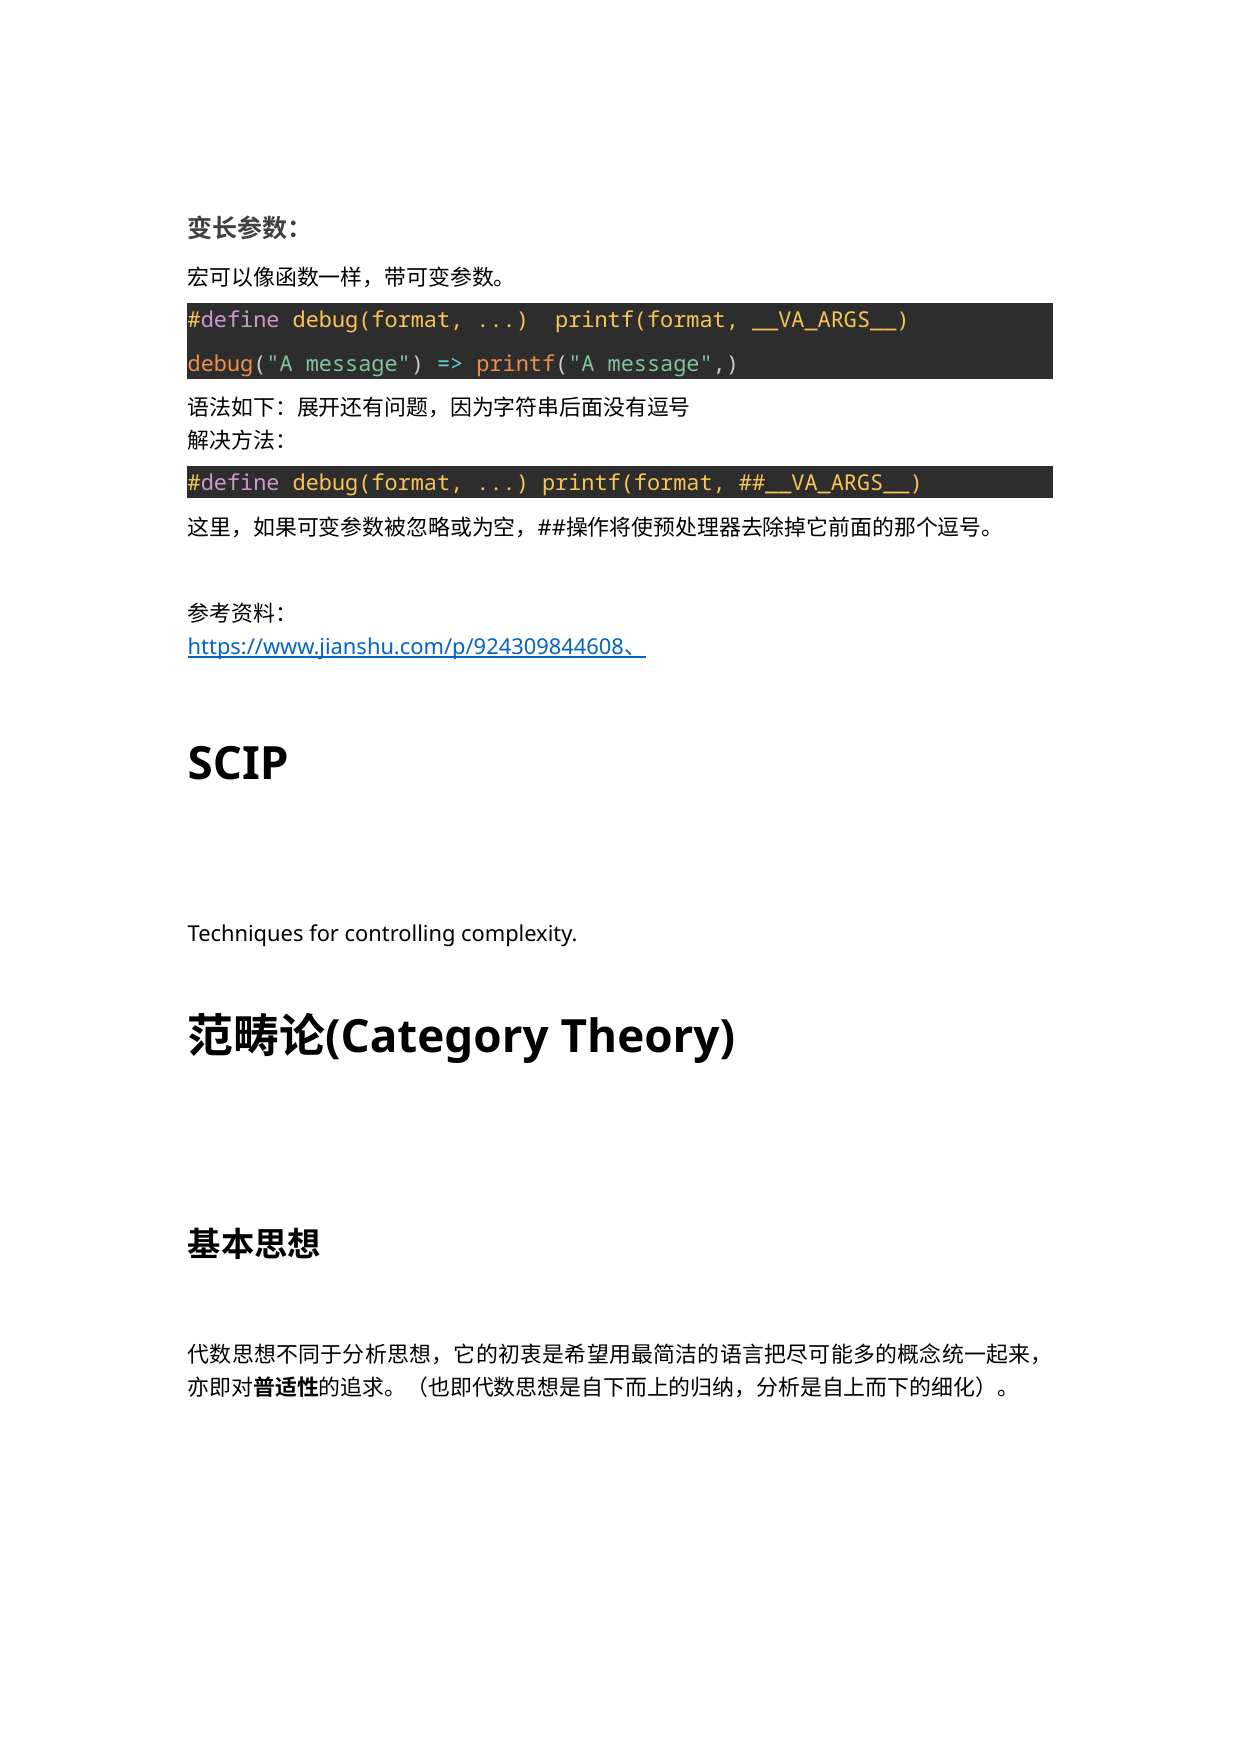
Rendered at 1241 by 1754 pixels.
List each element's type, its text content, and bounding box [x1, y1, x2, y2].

text 解决方法： [187, 422, 1053, 455]
text https://www.jianshu.com/p/924309844608、 [187, 628, 1053, 661]
text 这里，如果可变参数被忽略或为空，##操作将使预处理器去除掉它前面的那个逗号。 [187, 509, 1053, 542]
subtitle 范畴论(Category Theory) [187, 984, 1053, 1082]
subtitle 基本思想 [187, 1210, 1053, 1275]
text 语法如下：展开还有问题，因为字符串后面没有逗号 [187, 390, 1053, 422]
text 参考资料： [187, 596, 1053, 628]
text #define debug(format, ...) printf(format, ##__VA_ARGS__) [187, 466, 1053, 498]
text 代数思想不同于分析思想，它的初衷是希望用最简洁的语言把尽可能多的概念统一起来，亦即对普适性的追求。（也即代数思想是自下而上的归纳，分析是自上而下的细化）。 [187, 1337, 1053, 1402]
text debug("A message") => printf("A message",) [187, 346, 1053, 379]
text 变长参数： [187, 194, 1053, 259]
text Techniques for controlling complexity. [187, 916, 1053, 949]
subtitle SCIP [187, 729, 1053, 794]
text #define debug(format, ...) printf(format, __VA_ARGS__) [187, 303, 1053, 335]
text 宏可以像函数一样，带可变参数。 [187, 259, 1053, 292]
